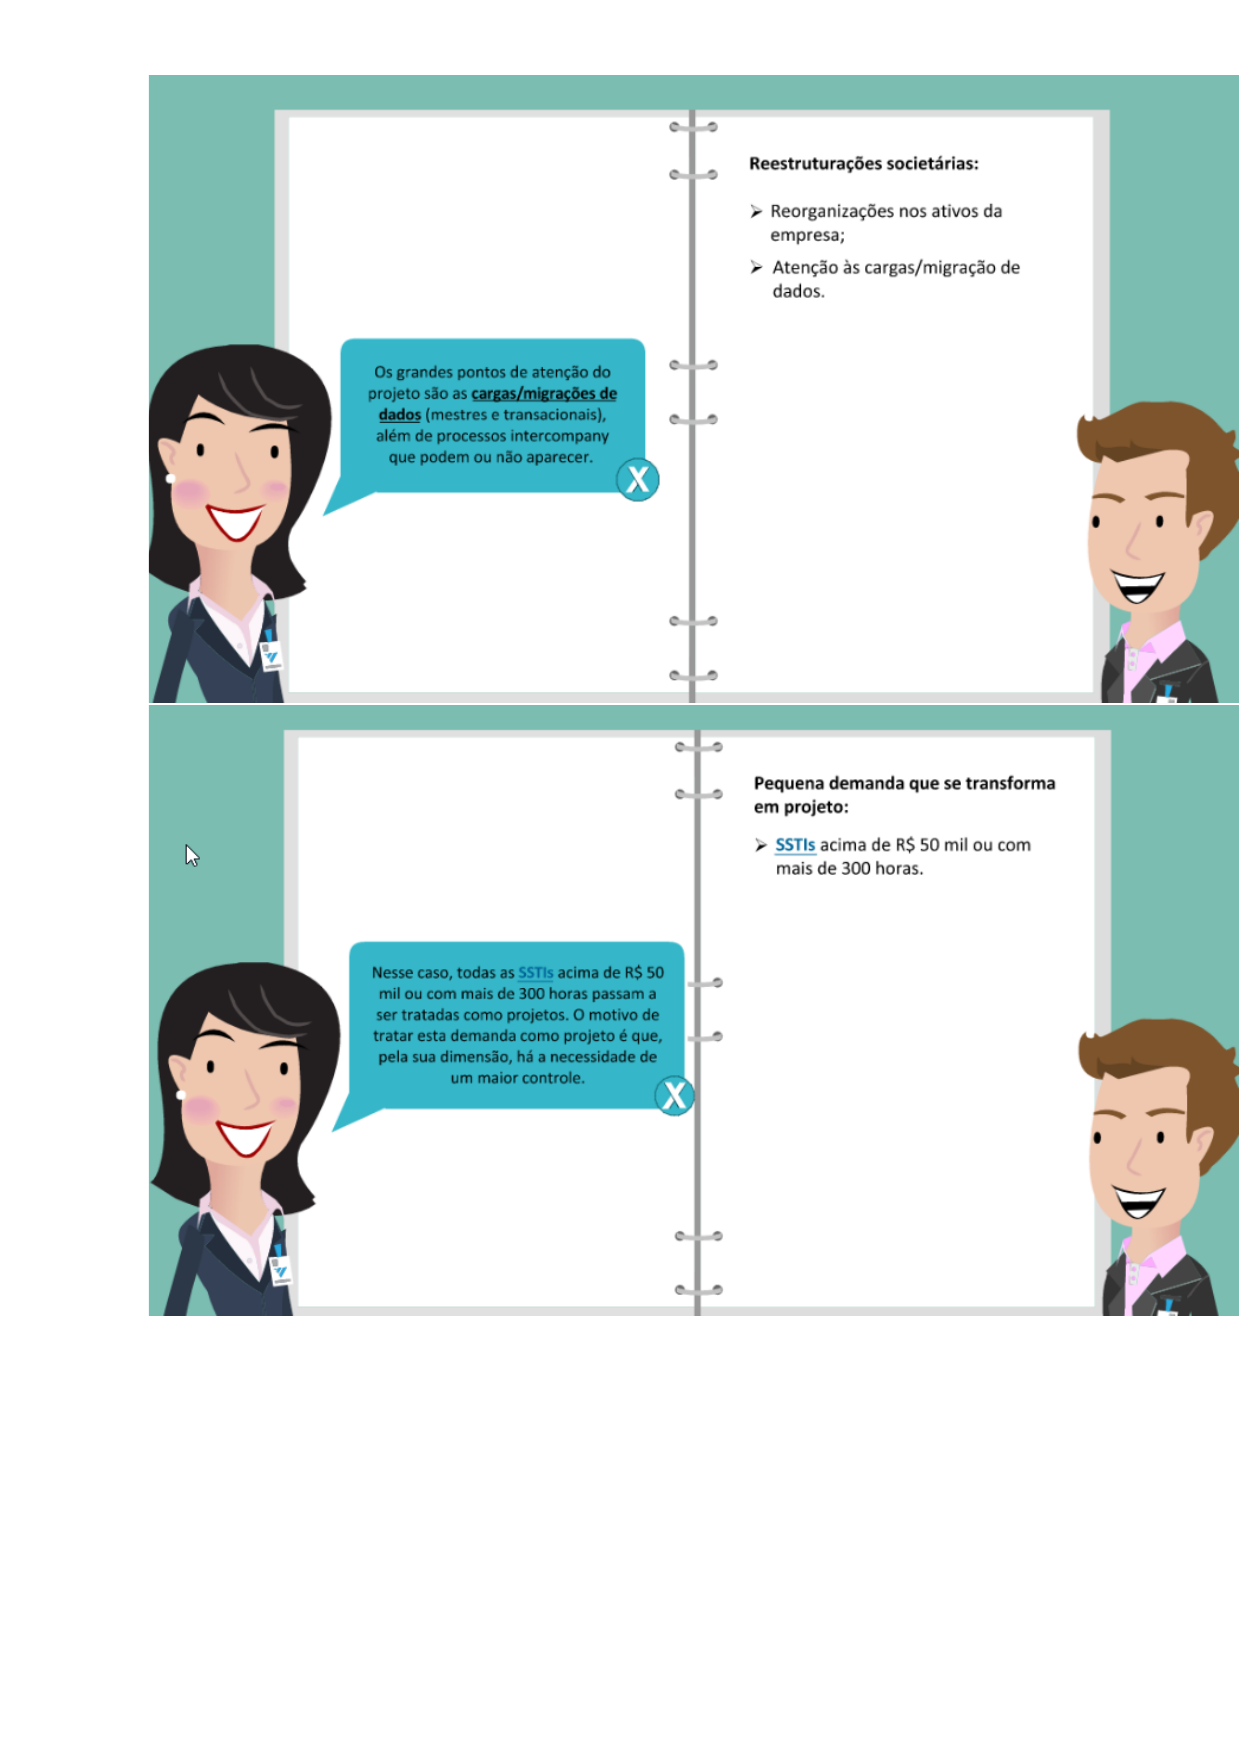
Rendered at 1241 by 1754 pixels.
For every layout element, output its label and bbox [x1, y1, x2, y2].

picture [148, 705, 1239, 1316]
picture [148, 75, 1239, 703]
